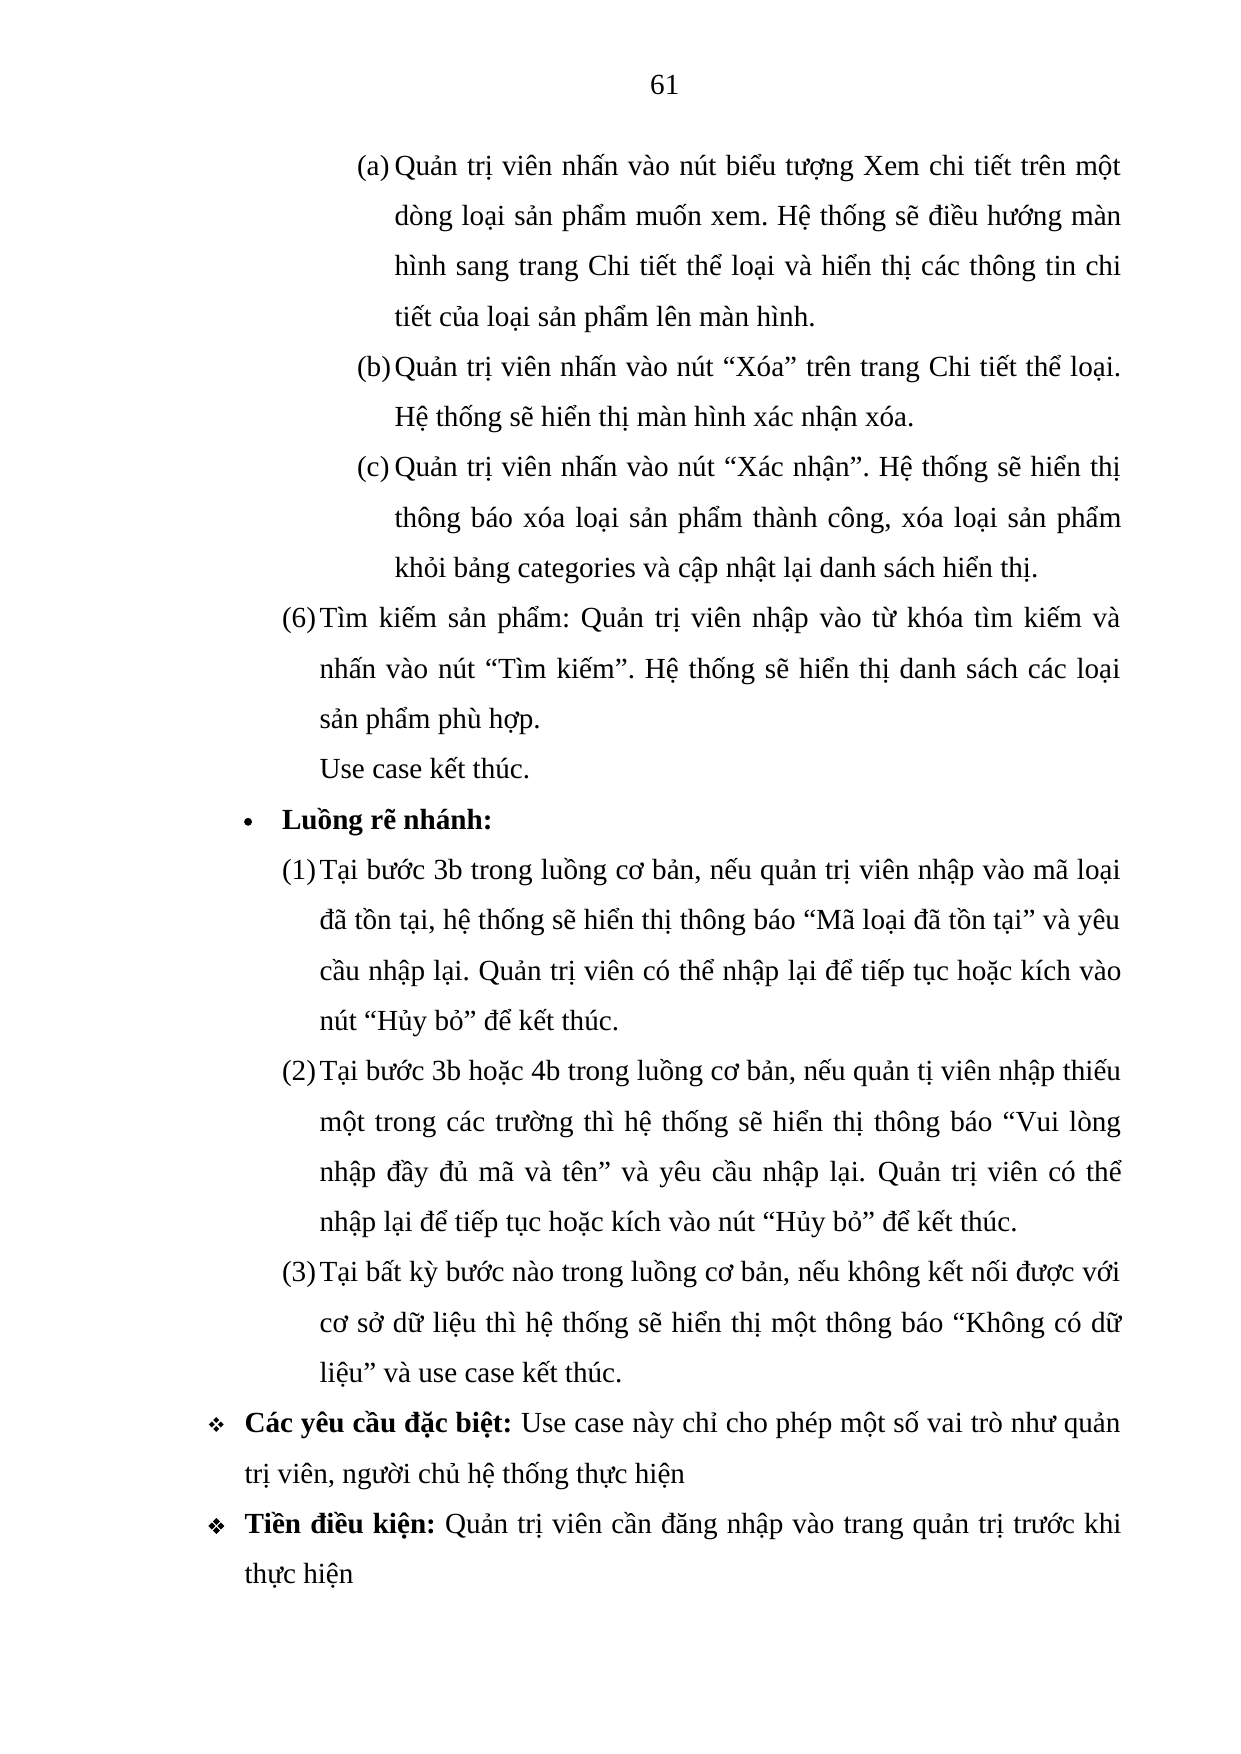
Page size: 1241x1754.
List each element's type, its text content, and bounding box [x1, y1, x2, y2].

list Tiền điều kiện: Quản trị viên cần đăng nhập vào trang quản trị trước khi thực hiện [207, 1506, 1122, 1590]
list Tìm kiếm sản phẩm: Quản trị viên nhập vào từ khóa tìm kiếm và nhấn vào nút “Tìm kiếm”. Hệ thống sẽ hiển thị danh sách các loại sản phẩm phù hợp. [282, 601, 1122, 735]
list Luồng rẽ nhánh: [244, 802, 1122, 835]
list Quản trị viên nhấn vào nút biểu tượng Xem chi tiết trên một dòng loại sản phẩm muốn xem. Hệ thống sẽ điều hướng màn hình sang trang Chi tiết thể loại và hiển thị các thông tin chi tiết của loại sản phẩm lên màn hình. [357, 148, 1122, 332]
list Các yêu cầu đặc biệt: Use case này chỉ cho phép một số vai trò như quản trị viên, người chủ hệ thống thực hiện [207, 1406, 1122, 1489]
list Use case kết thúc. [319, 751, 1122, 785]
list Tại bước 3b trong luồng cơ bản, nếu quản trị viên nhập vào mã loại đã tồn tại, hệ thống sẽ hiển thị thông báo “Mã loại đã tồn tại” và yêu cầu nhập lại. Quản trị viên có thể nhập lại để tiếp tục hoặc kích vào nút “Hủy bỏ” để kết thúc. [282, 852, 1122, 1037]
list Quản trị viên nhấn vào nút “Xác nhận”. Hệ thống sẽ hiển thị thông báo xóa loại sản phẩm thành công, xóa loại sản phẩm khỏi bảng categories và cập nhật lại danh sách hiển thị. [357, 449, 1122, 584]
list Quản trị viên nhấn vào nút “Xóa” trên trang Chi tiết thể loại. Hệ thống sẽ hiển thị màn hình xác nhận xóa. [357, 349, 1122, 433]
list Tại bất kỳ bước nào trong luồng cơ bản, nếu không kết nối được với cơ sở dữ liệu thì hệ thống sẽ hiển thị một thông báo “Không có dữ liệu” và use case kết thúc. [282, 1254, 1122, 1389]
list Tại bước 3b hoặc 4b trong luồng cơ bản, nếu quản tị viên nhập thiếu một trong các trường thì hệ thống sẽ hiển thị thông báo “Vui lòng nhập đầy đủ mã và tên” và yêu cầu nhập lại. Quản trị viên có thể nhập lại để tiếp tục hoặc kích vào nút “Hủy bỏ” để kết thúc. [282, 1053, 1122, 1238]
